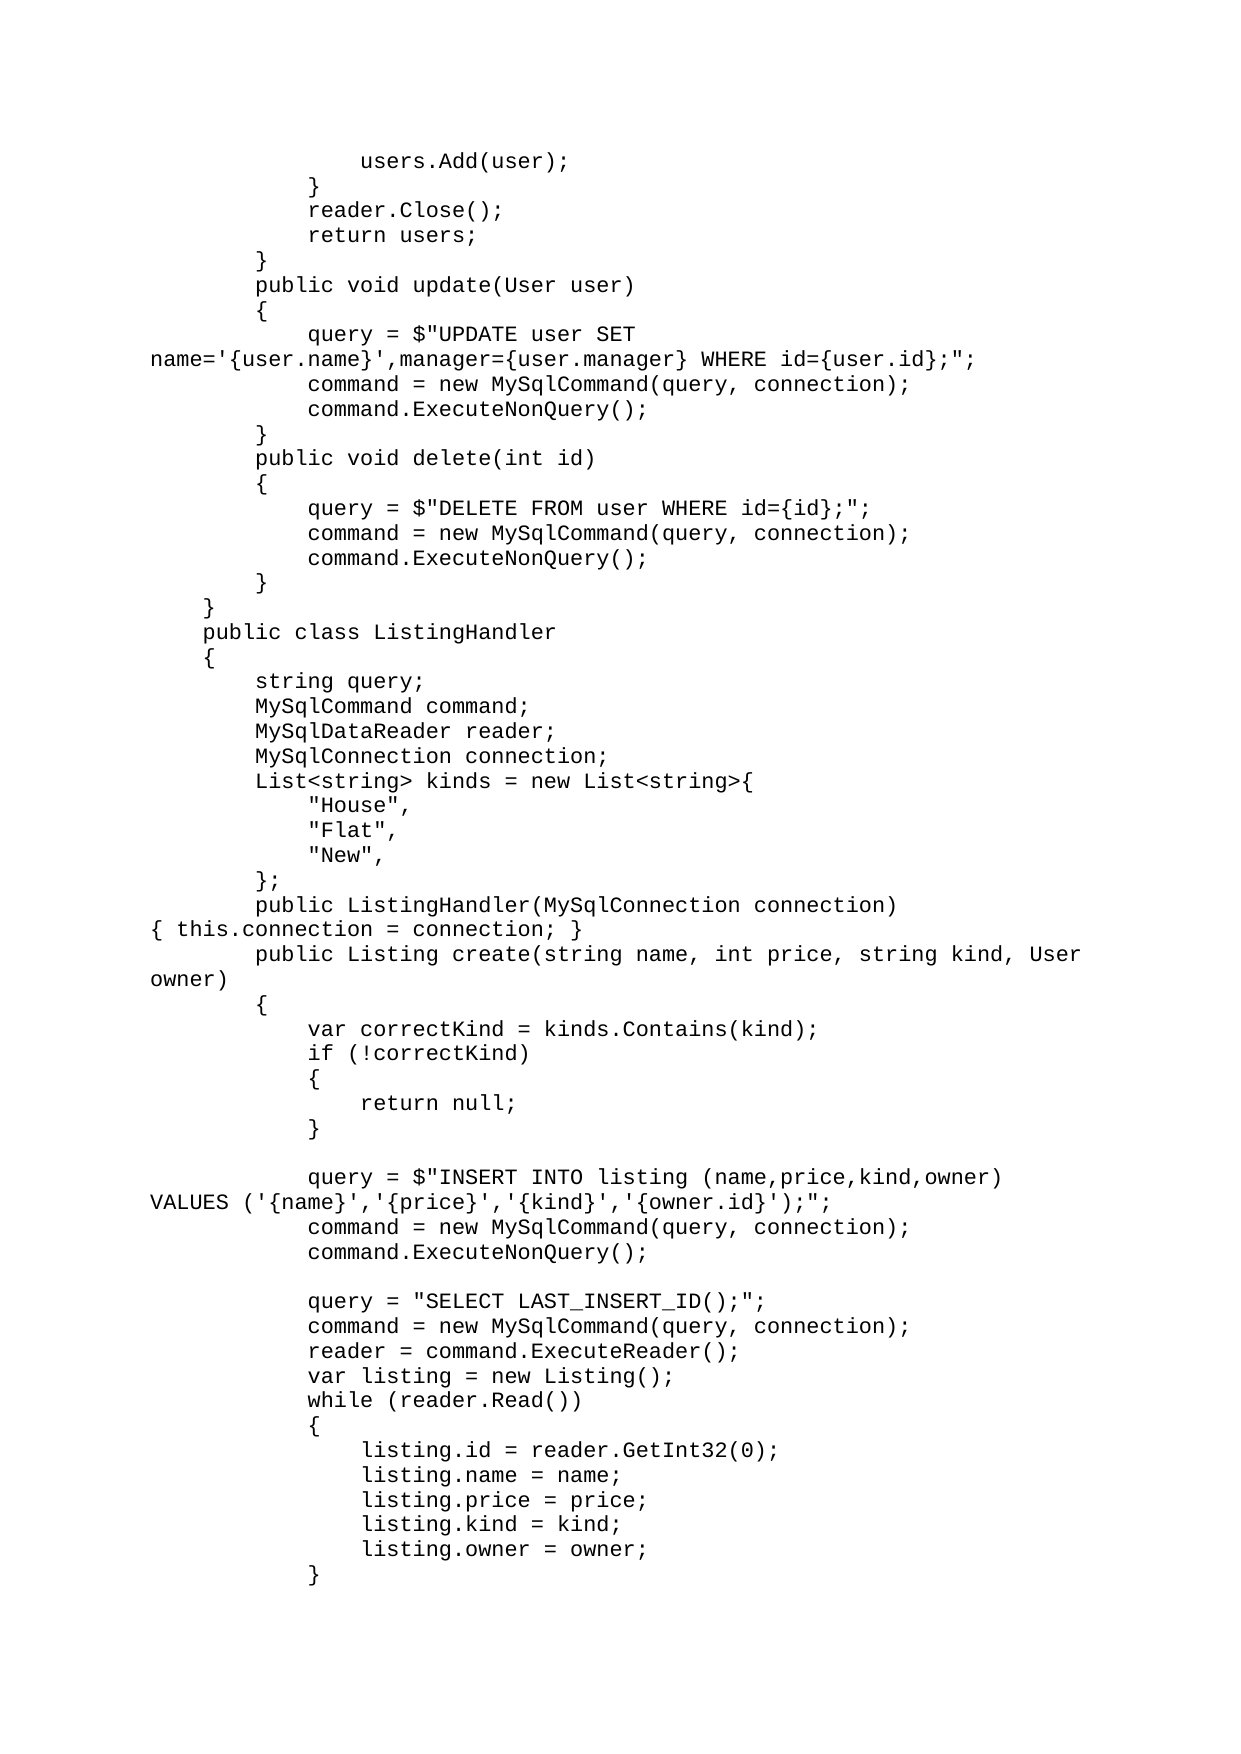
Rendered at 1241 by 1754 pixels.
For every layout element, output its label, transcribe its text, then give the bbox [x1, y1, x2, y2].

text MySqlCommand command; [150, 695, 1090, 720]
text } [150, 249, 1090, 274]
text } [150, 571, 1090, 596]
text { [150, 472, 1090, 497]
text var listing = new Listing(); [150, 1365, 1090, 1389]
text { [150, 993, 1090, 1018]
text { [150, 299, 1090, 323]
text "House", [150, 794, 1090, 819]
text List<string> kinds = new List<string>{ [150, 770, 1090, 794]
text listing.kind = kind; [150, 1513, 1090, 1538]
text { [150, 1414, 1090, 1439]
text command = new MySqlCommand(query, connection); [150, 1216, 1090, 1241]
text listing.name = name; [150, 1464, 1090, 1489]
text reader.Close(); [150, 199, 1090, 224]
text public class ListingHandler [150, 621, 1090, 646]
text { [150, 1067, 1090, 1092]
text query = $"UPDATE user SET name='{user.name}',manager={user.manager} WHERE id={user.id};"; [150, 323, 1090, 373]
text return null; [150, 1092, 1090, 1117]
text listing.id = reader.GetInt32(0); [150, 1439, 1090, 1464]
text MySqlDataReader reader; [150, 720, 1090, 745]
text } [150, 175, 1090, 199]
text query = "SELECT LAST_INSERT_ID();"; [150, 1290, 1090, 1315]
text if (!correctKind) [150, 1042, 1090, 1067]
text listing.owner = owner; [150, 1538, 1090, 1563]
text }; [150, 869, 1090, 894]
text public void delete(int id) [150, 447, 1090, 472]
text command.ExecuteNonQuery(); [150, 547, 1090, 571]
text public Listing create(string name, int price, string kind, User owner) [150, 943, 1090, 993]
text var correctKind = kinds.Contains(kind); [150, 1018, 1090, 1042]
text MySqlConnection connection; [150, 745, 1090, 770]
text } [150, 1563, 1090, 1588]
text public ListingHandler(MySqlConnection connection) { this.connection = connection; } [150, 894, 1090, 943]
text while (reader.Read()) [150, 1389, 1090, 1414]
text users.Add(user); [150, 150, 1090, 175]
text string query; [150, 671, 1090, 695]
text command.ExecuteNonQuery(); [150, 1241, 1090, 1266]
text return users; [150, 224, 1090, 249]
text { [150, 646, 1090, 671]
text command.ExecuteNonQuery(); [150, 398, 1090, 423]
text command = new MySqlCommand(query, connection); [150, 373, 1090, 398]
text command = new MySqlCommand(query, connection); [150, 522, 1090, 547]
text } [150, 423, 1090, 447]
text reader = command.ExecuteReader(); [150, 1340, 1090, 1365]
text } [150, 1117, 1090, 1142]
text query = $"DELETE FROM user WHERE id={id};"; [150, 497, 1090, 522]
text query = $"INSERT INTO listing (name,price,kind,owner) VALUES ('{name}','{price}','{kind}','{owner.id}');"; [150, 1166, 1090, 1216]
text command = new MySqlCommand(query, connection); [150, 1315, 1090, 1340]
text } [150, 596, 1090, 621]
text "Flat", [150, 819, 1090, 844]
text listing.price = price; [150, 1489, 1090, 1513]
text "New", [150, 844, 1090, 869]
text public void update(User user) [150, 274, 1090, 299]
